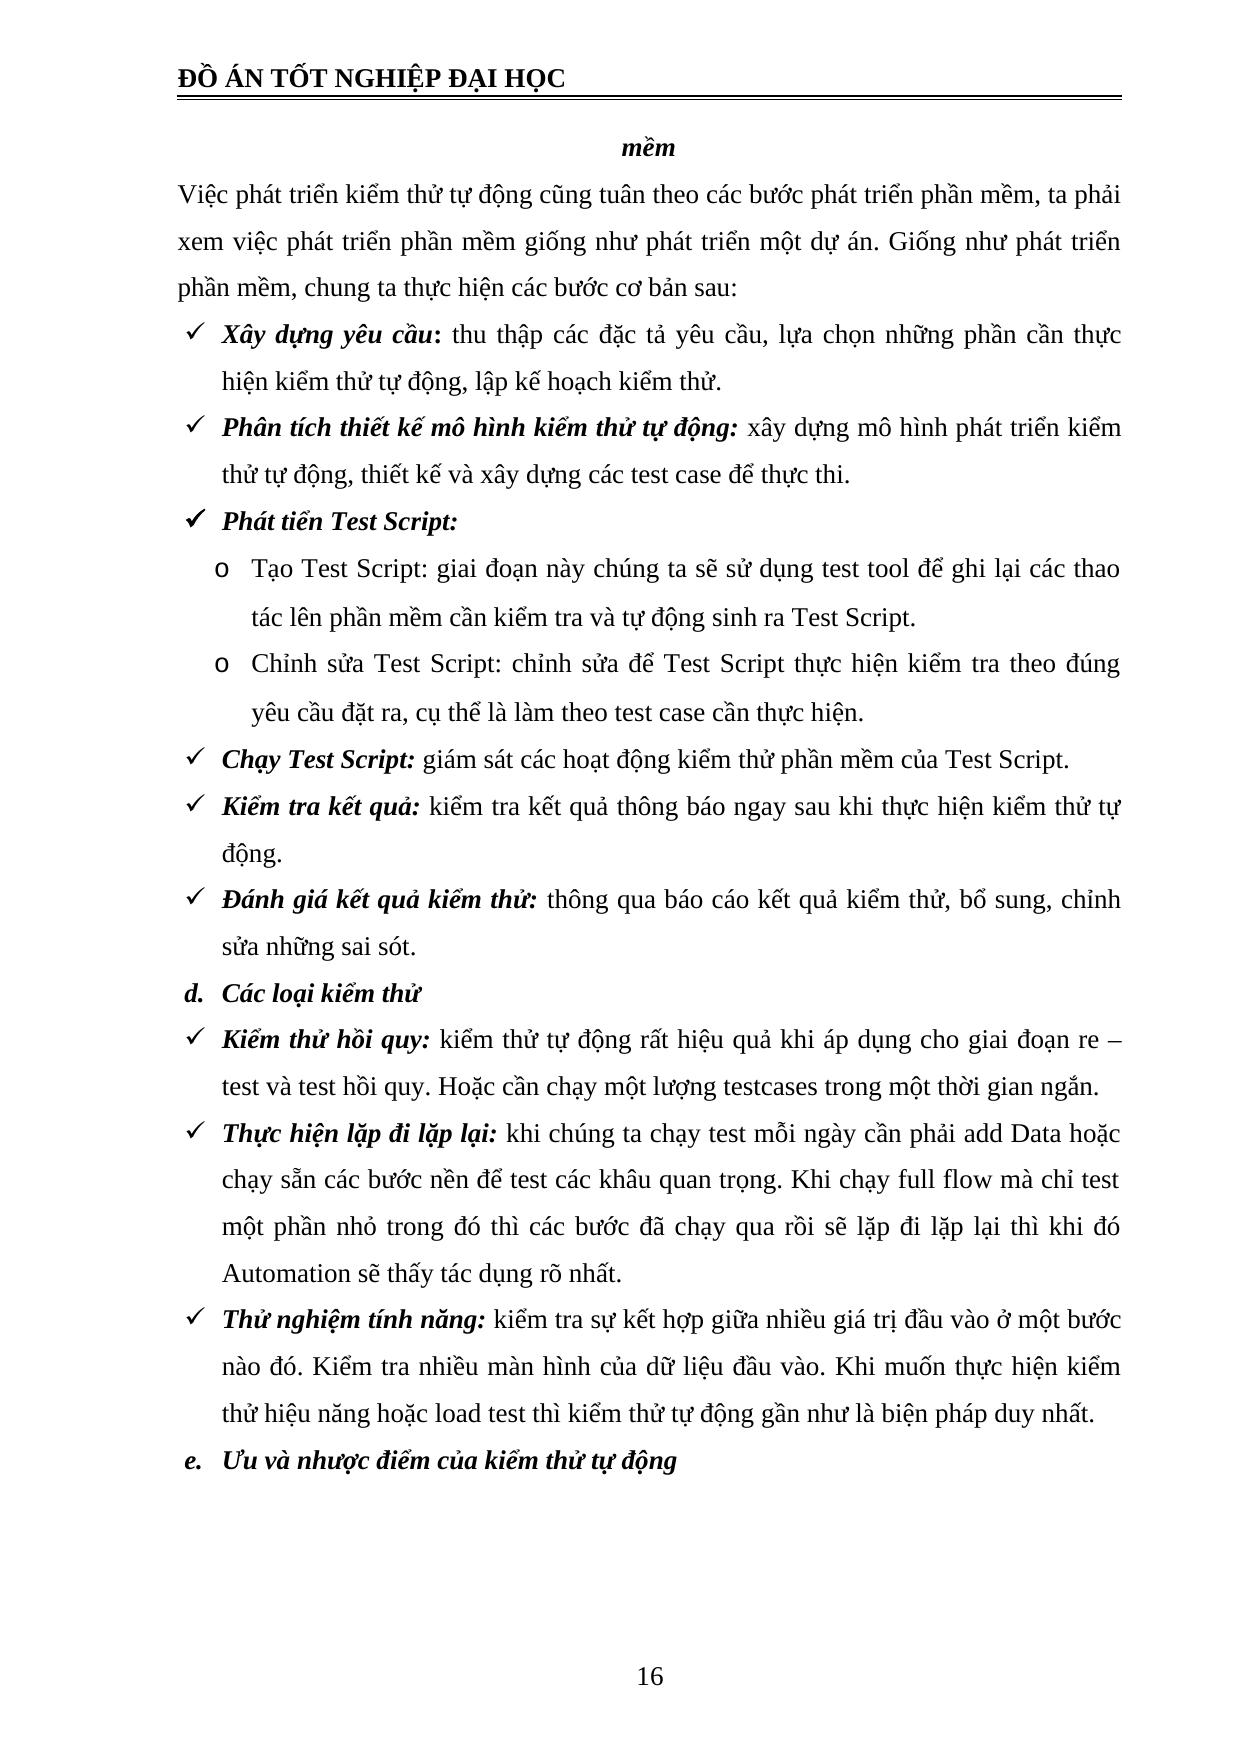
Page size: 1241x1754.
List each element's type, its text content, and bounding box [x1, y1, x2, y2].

list Phát tiển Test Script: [184, 505, 1122, 536]
list Kiểm thử hồi quy: kiểm thử tự động rất hiệu quả khi áp dụng cho giai đoạn re – test và test hồi quy. Hoặc cần chạy một lượng testcases trong một thời gian ngắn. [184, 1023, 1122, 1101]
list Thử nghiệm tính năng: kiểm tra sự kết hợp giữa nhiều giá trị đầu vào ở một bước nào đó. Kiểm tra nhiều màn hình của dữ liệu đầu vào. Khi muốn thực hiện kiểm thử hiệu năng hoặc load test thì kiểm thử tự động gần như là biện pháp duy nhất. [184, 1304, 1122, 1428]
list Xây dựng yêu cầu: thu thập các đặc tả yêu cầu, lựa chọn những phần cần thực hiện kiểm thử tự động, lập kế hoạch kiểm thử. [184, 318, 1122, 396]
list Kiểm tra kết quả: kiểm tra kết quả thông báo ngay sau khi thực hiện kiểm thử tự động. [184, 790, 1122, 868]
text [177, 131, 1122, 162]
list Chạy Test Script: giám sát các hoạt động kiểm thử phần mềm của Test Script. [184, 743, 1122, 774]
text Việc phát triển kiểm thử tự động cũng tuân theo các bước phát triển phần mềm, ta phải xem việc phát triển phần mềm giống như phát triển một dự án. Giống như phát triển phần mềm, chung ta thực hiện các bước cơ bản sau: [177, 178, 1122, 302]
list Chỉnh sửa Test Script: chỉnh sửa để Test Script thực hiện kiểm tra theo đúng yêu cầu đặt ra, cụ thể là làm theo test case cần thực hiện. [213, 647, 1122, 727]
subtitle Các loại kiểm thử [184, 977, 1122, 1008]
list Đánh giá kết quả kiểm thử: thông qua báo cáo kết quả kiểm thử, bổ sung, chỉnh sửa những sai sót. [184, 883, 1122, 961]
list Tạo Test Script: giai đoạn này chúng ta sẽ sử dụng test tool để ghi lại các thao tác lên phần mềm cần kiểm tra và tự động sinh ra Test Script. [213, 552, 1122, 632]
list Phân tích thiết kế mô hình kiểm thử tự động: xây dựng mô hình phát triển kiểm thử tự động, thiết kế và xây dựng các test case để thực thi. [184, 411, 1122, 489]
subtitle Ưu và nhược điểm của kiểm thử tự động [184, 1444, 1122, 1475]
list Thực hiện lặp đi lặp lại: khi chúng ta chạy test mỗi ngày cần phải add Data hoặc chạy sẵn các bước nền để test các khâu quan trọng. Khi chạy full flow mà chỉ test một phần nhỏ trong đó thì các bước đã chạy qua rồi sẽ lặp đi lặp lại thì khi đó Automation sẽ thấy tác dụng rõ nhất. [184, 1117, 1122, 1288]
